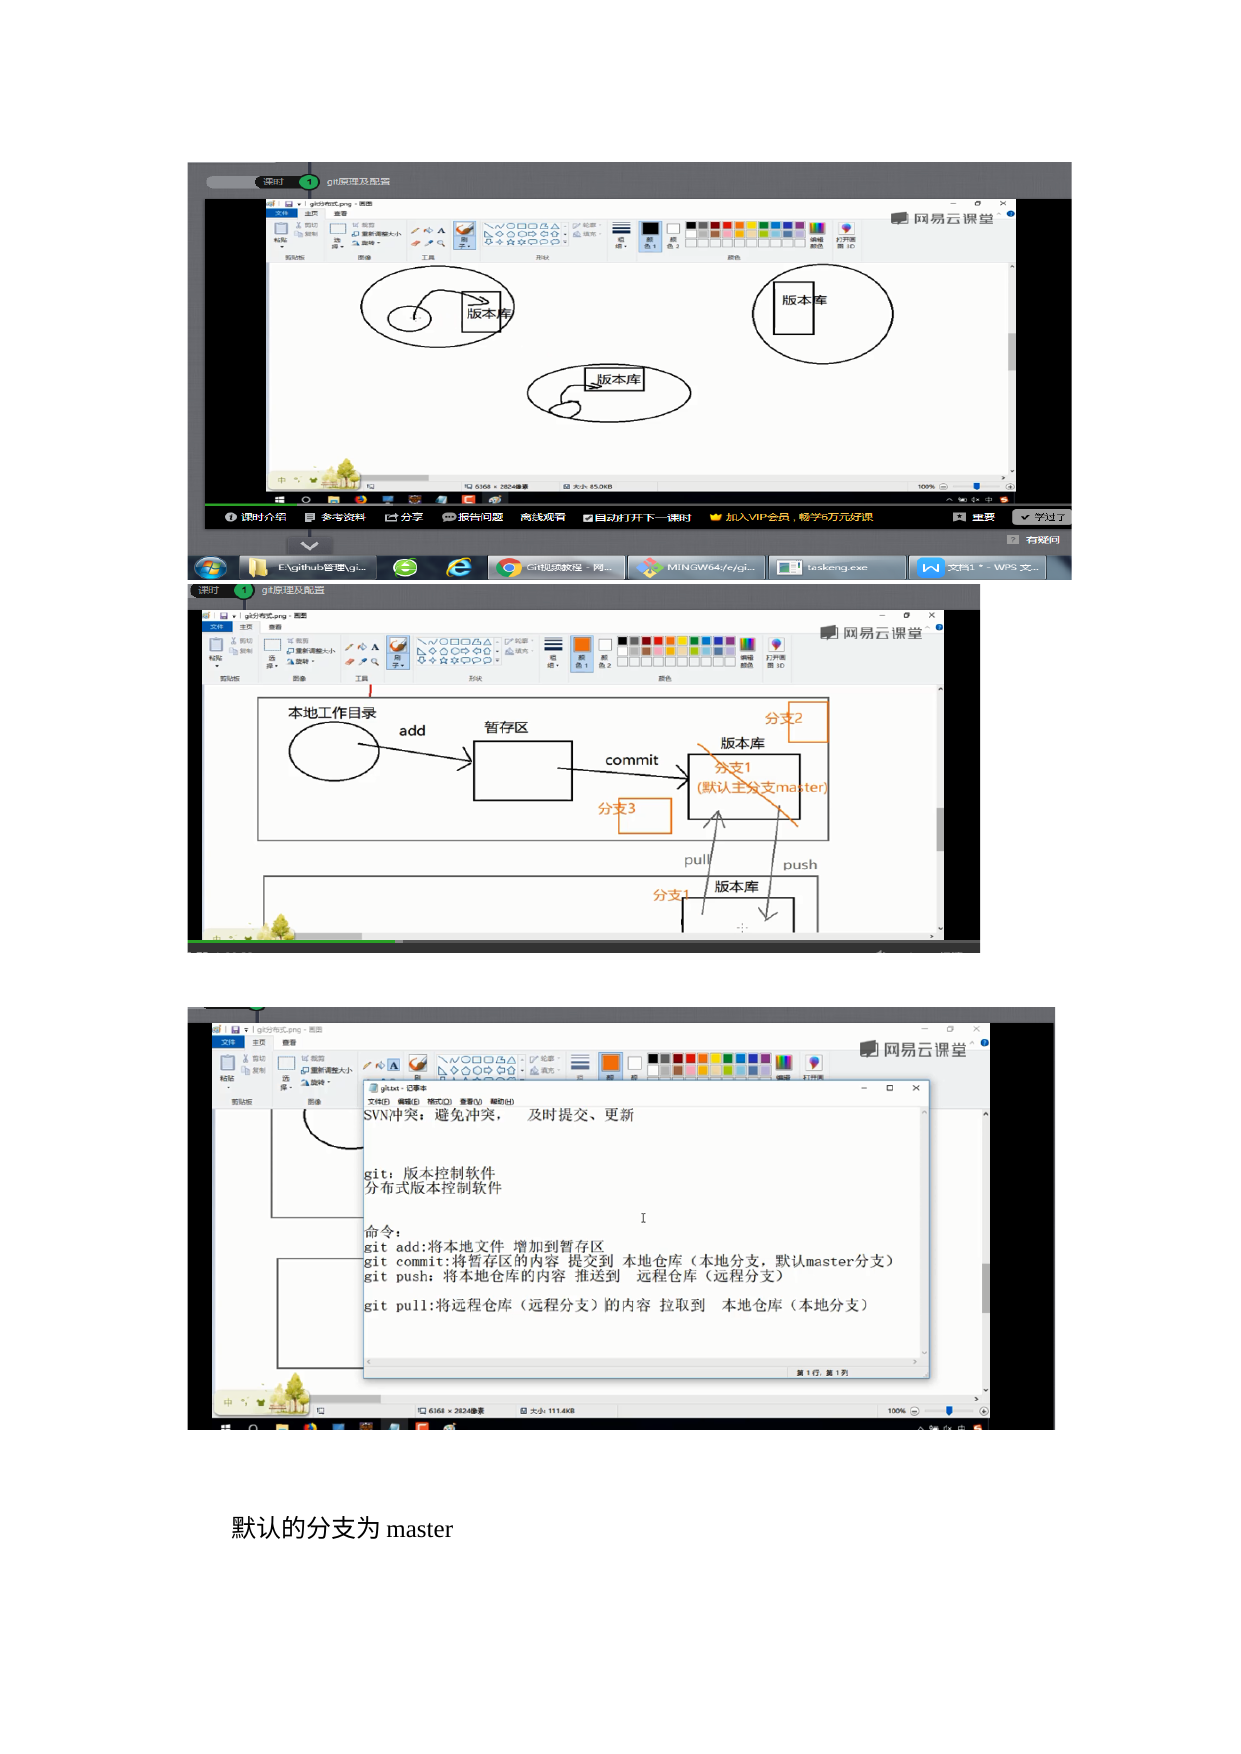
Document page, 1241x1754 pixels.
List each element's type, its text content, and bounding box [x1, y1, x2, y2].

picture [187, 1007, 1056, 1430]
picture [187, 162, 1072, 580]
text 默认的分支为master [187, 1494, 1053, 1559]
picture [187, 584, 980, 953]
